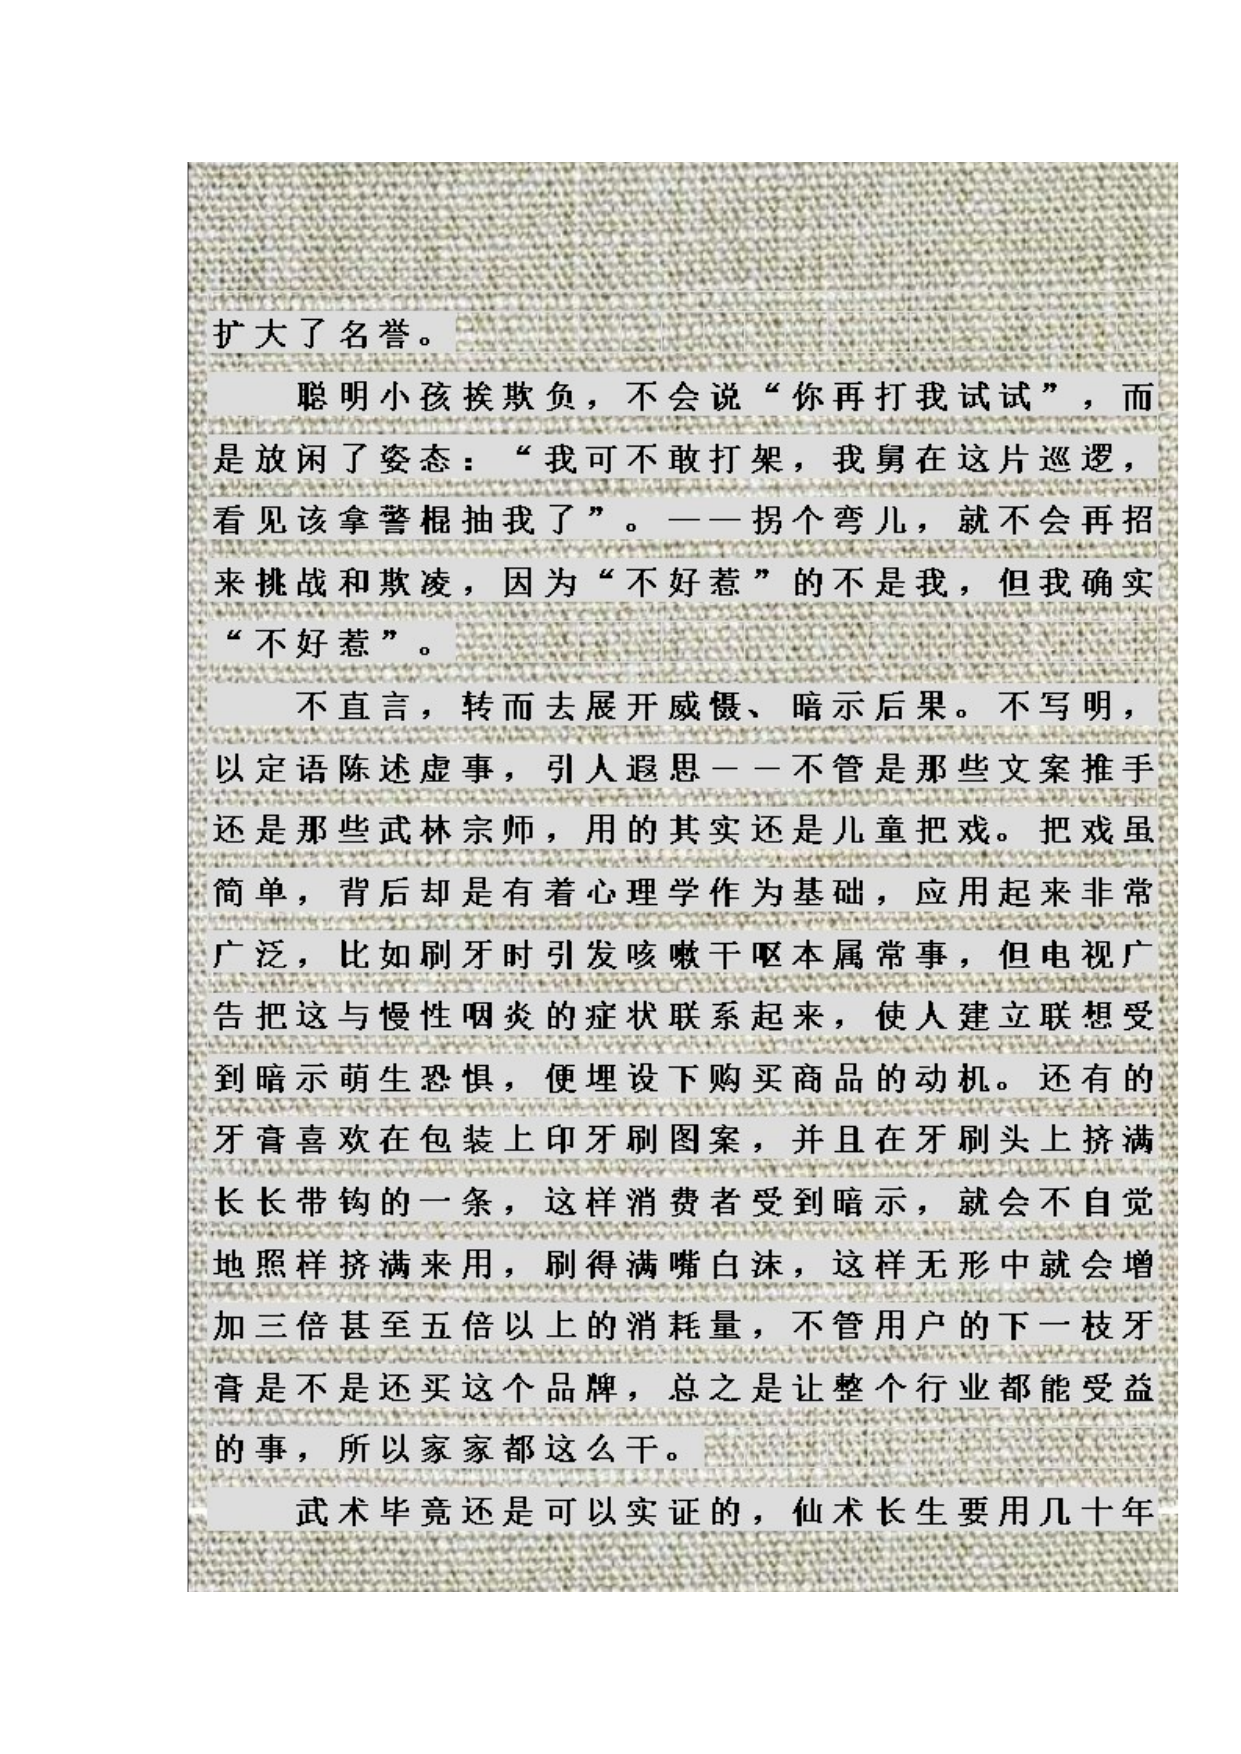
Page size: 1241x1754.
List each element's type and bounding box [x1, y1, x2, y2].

picture [187, 162, 1179, 1592]
